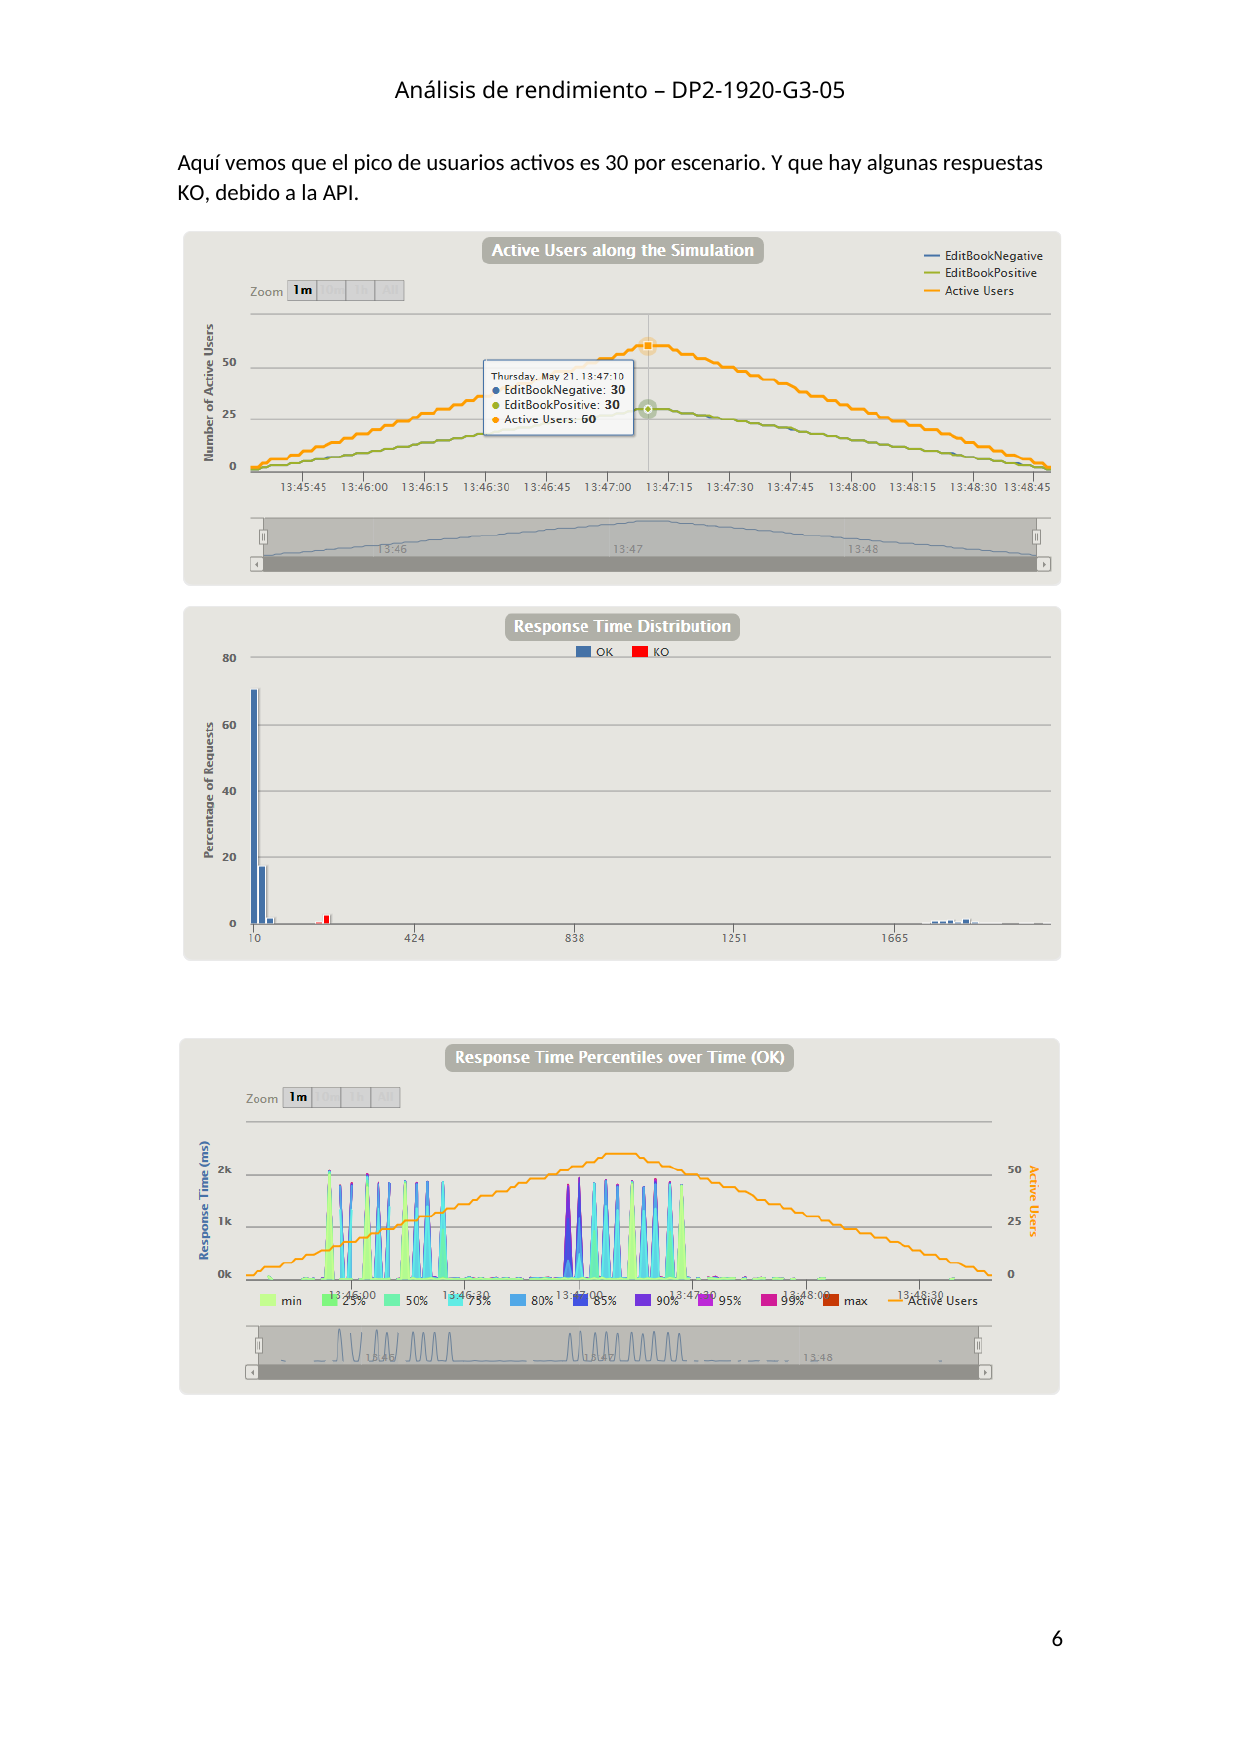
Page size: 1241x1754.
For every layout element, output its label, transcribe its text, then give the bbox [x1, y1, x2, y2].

picture [177, 224, 1062, 964]
text Aquí vemos que el pico de usuarios activos es 30 por escenario. Y que hay algunas respuestas KO, debido a la API. [177, 148, 1063, 206]
picture [177, 1029, 1062, 1402]
